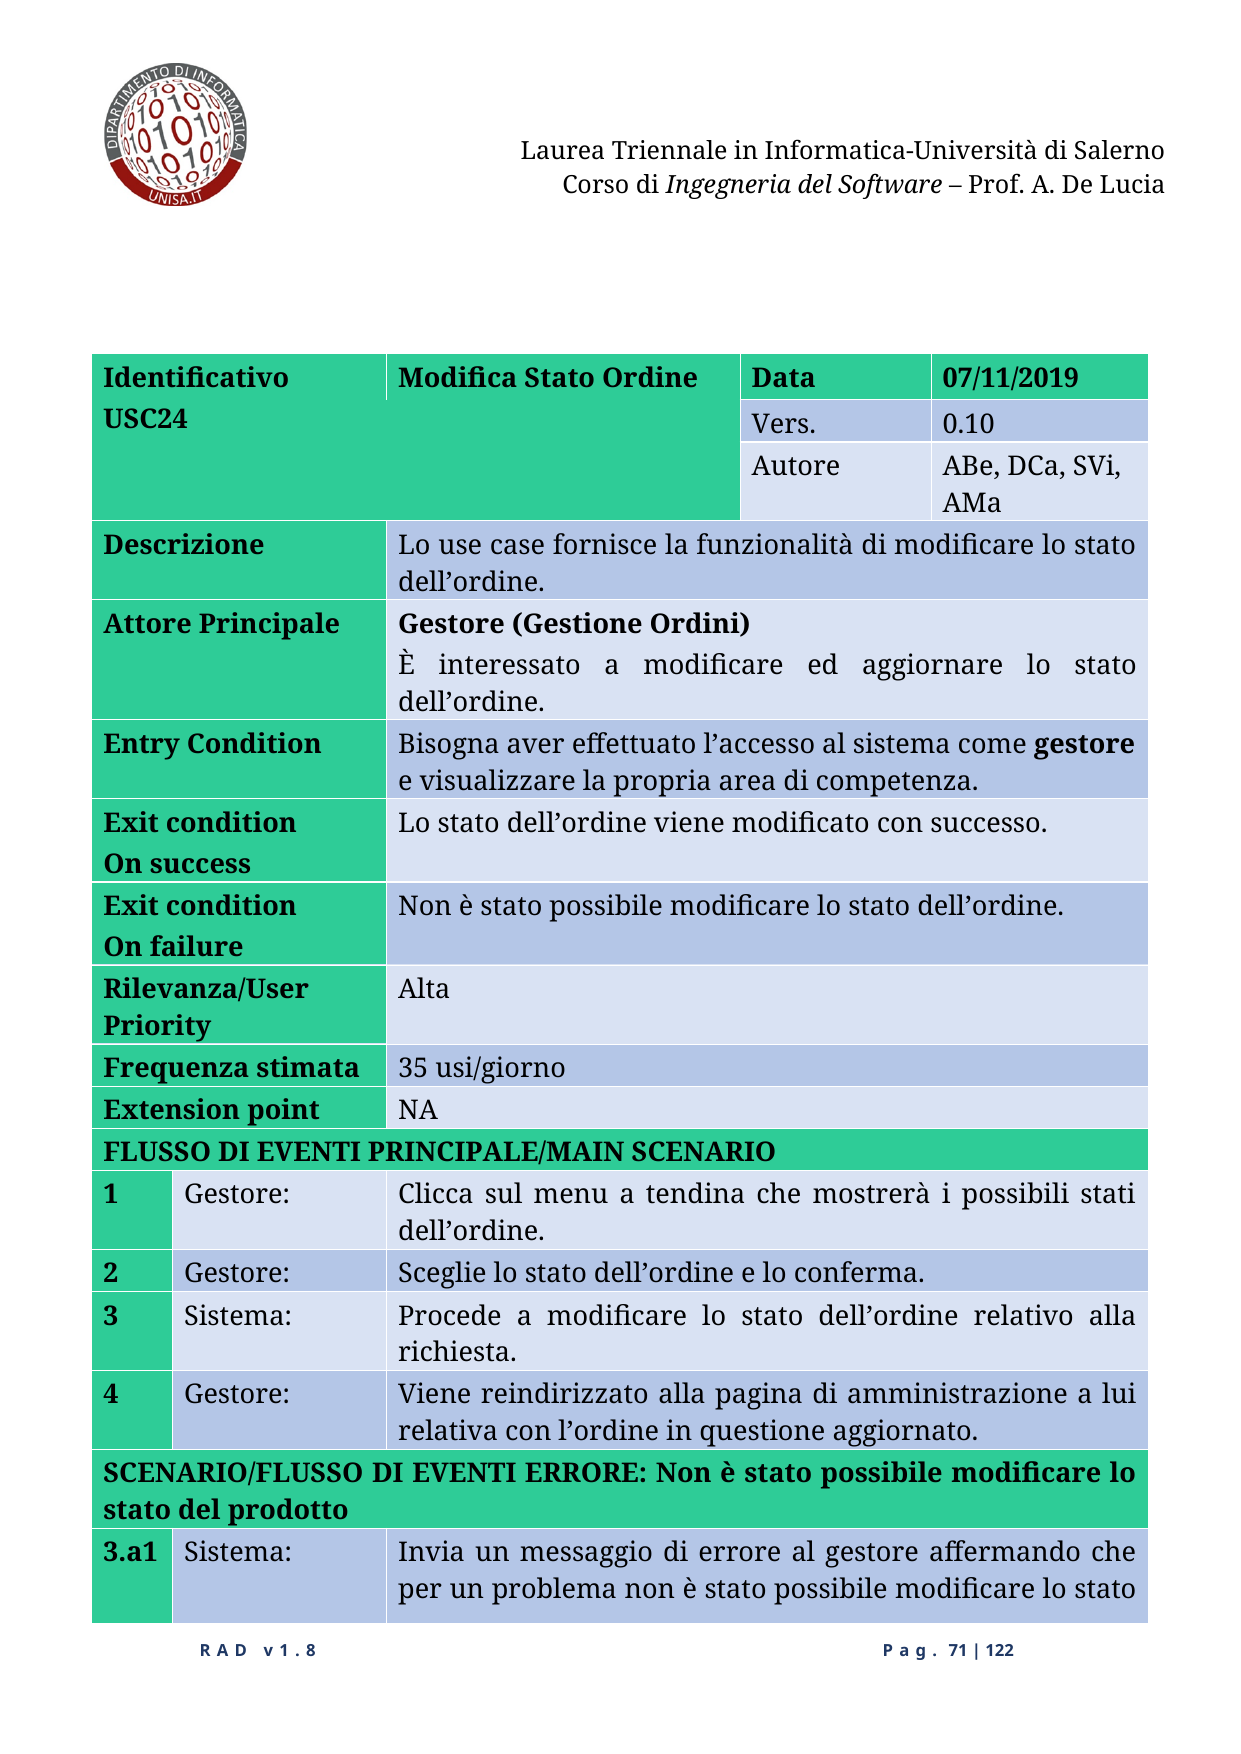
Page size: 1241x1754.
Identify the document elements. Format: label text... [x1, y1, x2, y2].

table_cell Vers. [741, 400, 931, 441]
table_header Identificativo USC24 [92, 354, 387, 520]
table_cell Sceglie lo stato dell’ordine e lo conferma. [387, 1250, 1148, 1291]
table_cell 4 [92, 1371, 172, 1449]
table_cell 1 [92, 1171, 172, 1249]
table_cell Non è stato possibile modificare lo stato dell’ordine. [387, 883, 1148, 964]
table_cell Lo use case fornisce la funzionalità di modificare lo stato dell’ordine. [387, 521, 1148, 599]
table_cell Gestore: [173, 1171, 386, 1249]
picture [104, 63, 247, 206]
table_cell Bisogna aver effettuato l’accesso al sistema come gestore e visualizzare la propria area di competenza. [387, 720, 1148, 798]
table_cell SCENARIO/FLUSSO DI EVENTI ERRORE: Non è stato possibile modificare lo stato del prodotto [92, 1450, 1148, 1528]
table_cell NA [387, 1087, 1148, 1128]
table_cell Exit condition On success [92, 799, 386, 881]
table_cell 0.10 [932, 400, 1148, 441]
table_cell Sistema: [173, 1292, 386, 1370]
table_cell Rilevanza/User Priority [92, 966, 386, 1043]
table_cell Alta [387, 966, 1148, 1043]
table_cell Lo stato dell’ordine viene modificato con successo. [387, 799, 1148, 881]
table_cell Gestore (Gestione Ordini) È interessato a modificare ed aggiornare lo stato dell’ordine. [387, 600, 1148, 719]
table_cell Gestore: [173, 1250, 386, 1291]
table_cell 3 [92, 1292, 172, 1370]
table_cell Viene reindirizzato alla pagina di amministrazione a lui relativa con l’ordine in questione aggiornato. [387, 1371, 1148, 1449]
table_cell Entry Condition [92, 720, 386, 798]
table_cell 3.a1 [92, 1529, 172, 1623]
table_cell Sistema: [173, 1529, 386, 1623]
table_cell Flusso di Eventi Principale/Main Scenario [92, 1129, 1148, 1170]
table_cell Descrizione [92, 521, 386, 599]
table_cell Clicca sul menu a tendina che mostrerà i possibili stati dell’ordine. [387, 1171, 1148, 1249]
table_header 07/11/2019 [932, 354, 1148, 399]
table_cell 35 usi/giorno [387, 1045, 1148, 1086]
table_header Data [741, 354, 931, 399]
table_cell 2 [92, 1250, 172, 1291]
table_cell Exit condition On failure [92, 883, 386, 964]
table_cell Frequenza stimata [92, 1045, 386, 1086]
table_cell Gestore: [173, 1371, 386, 1449]
table_cell Procede a modificare lo stato dell’ordine relativo alla richiesta. [387, 1292, 1148, 1370]
table_cell Attore Principale [92, 600, 386, 719]
table_header Modifica Stato Ordine [387, 354, 740, 520]
table_cell Extension point [92, 1087, 386, 1128]
table_cell ABe, DCa, SVi, AMa [932, 443, 1148, 520]
table_cell Autore [741, 443, 931, 520]
